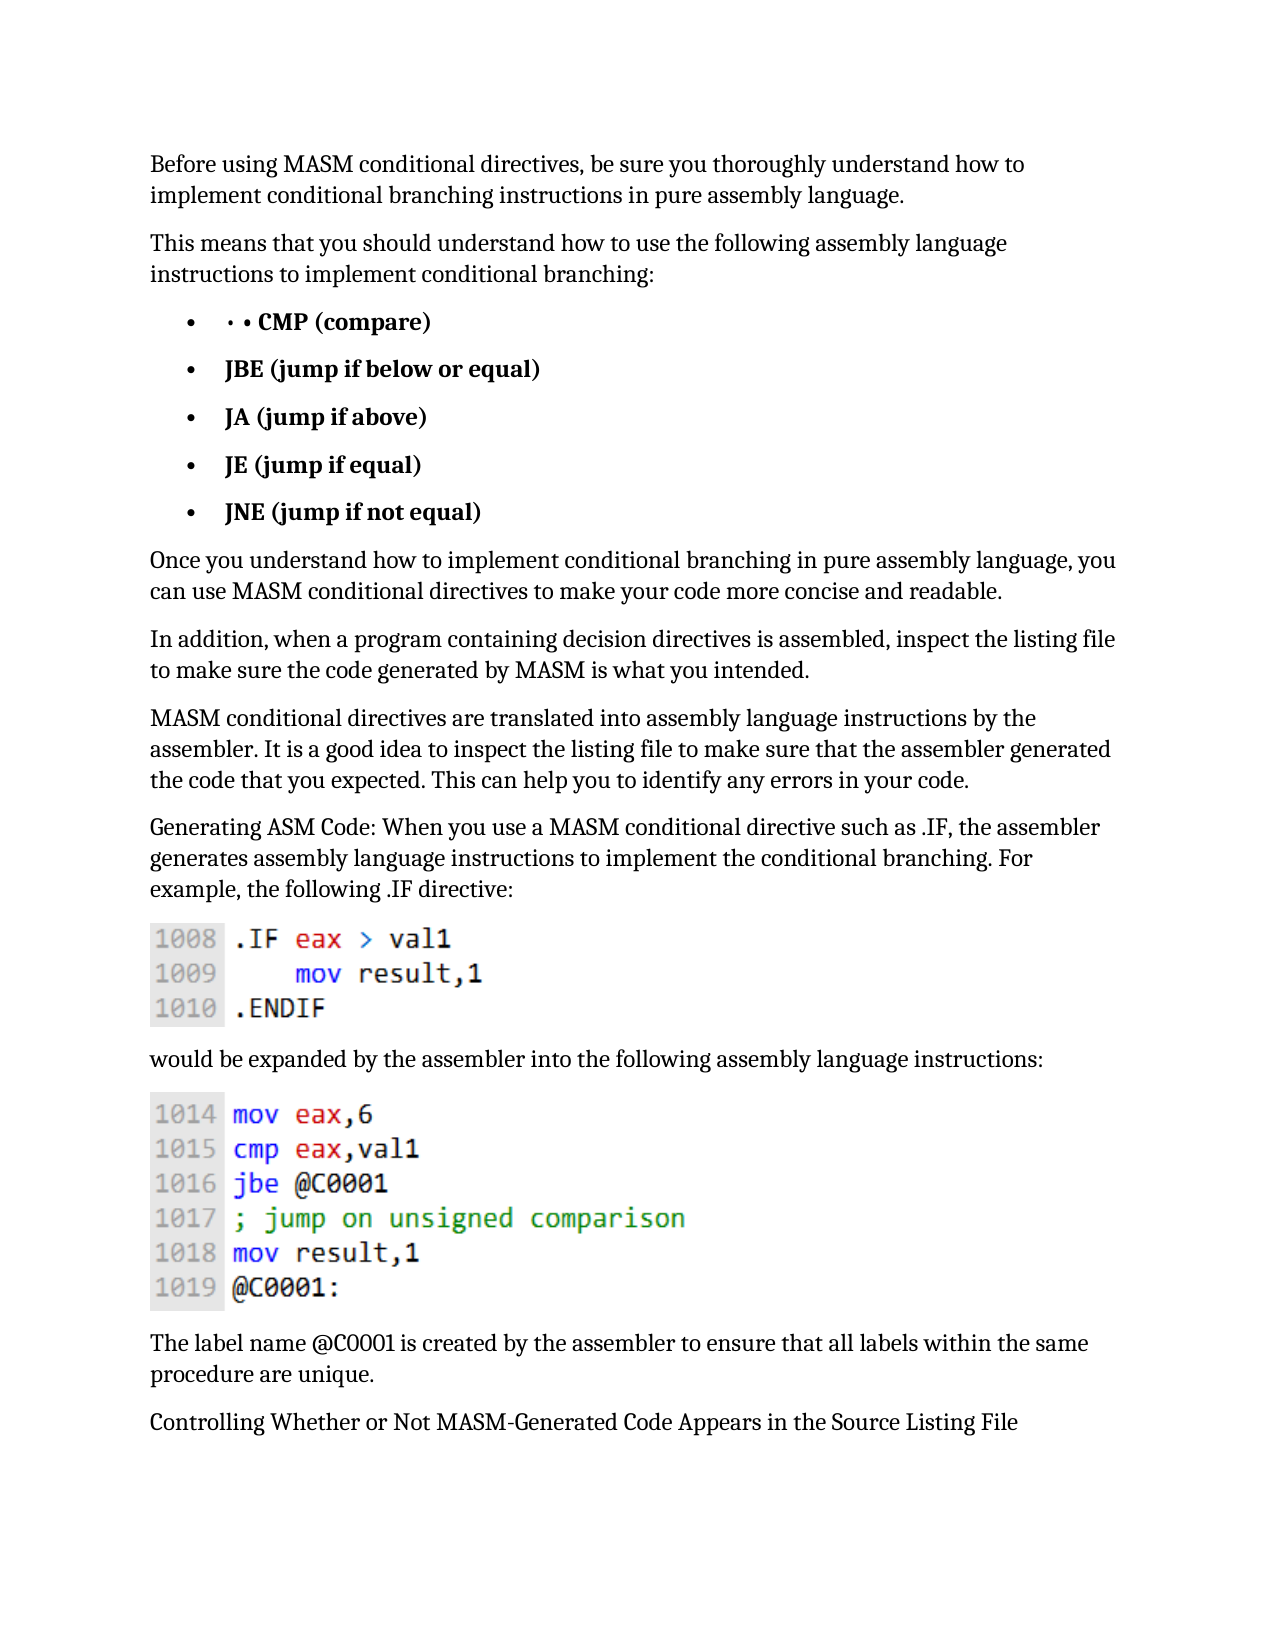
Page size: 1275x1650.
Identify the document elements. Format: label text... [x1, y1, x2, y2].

text Controlling Whether or Not MASM-Generated Code Appears in the Source Listing File [150, 1408, 1125, 1437]
picture [150, 923, 851, 1027]
list JA (jump if above) [187, 403, 1125, 432]
list • • CMP (compare) [187, 307, 1125, 336]
text In addition, when a program containing decision directives is assembled, inspect the listing file to make sure the code generated by MASM is what you intended. [150, 625, 1125, 684]
text This means that you should understand how to use the following assembly language instructions to implement conditional branching: [150, 229, 1125, 288]
list JBE (jump if below or equal) [187, 355, 1125, 384]
text Before using MASM conditional directives, be sure you thoroughly understand how to implement conditional branching instructions in pure assembly language. [150, 150, 1125, 210]
text The label name @C0001 is created by the assembler to ensure that all labels within the same procedure are unique. [150, 1329, 1125, 1389]
list JNE (jump if not equal) [187, 498, 1125, 527]
list JE (jump if equal) [187, 451, 1125, 479]
text Once you understand how to implement conditional branching in pure assembly language, you can use MASM conditional directives to make your code more concise and readable. [150, 546, 1125, 606]
text Generating ASM Code: When you use a MASM conditional directive such as .IF, the assembler generates assembly language instructions to implement the conditional branching. For example, the following .IF directive: [150, 813, 1125, 904]
text would be expanded by the assembler into the following assembly language instructions: [150, 1045, 1125, 1074]
text MASM conditional directives are translated into assembly language instructions by the assembler. It is a good idea to inspect the listing file to make sure that the assembler generated the code that you expected. This can help you to identify any errors in your code. [150, 703, 1125, 794]
picture [150, 1092, 819, 1311]
